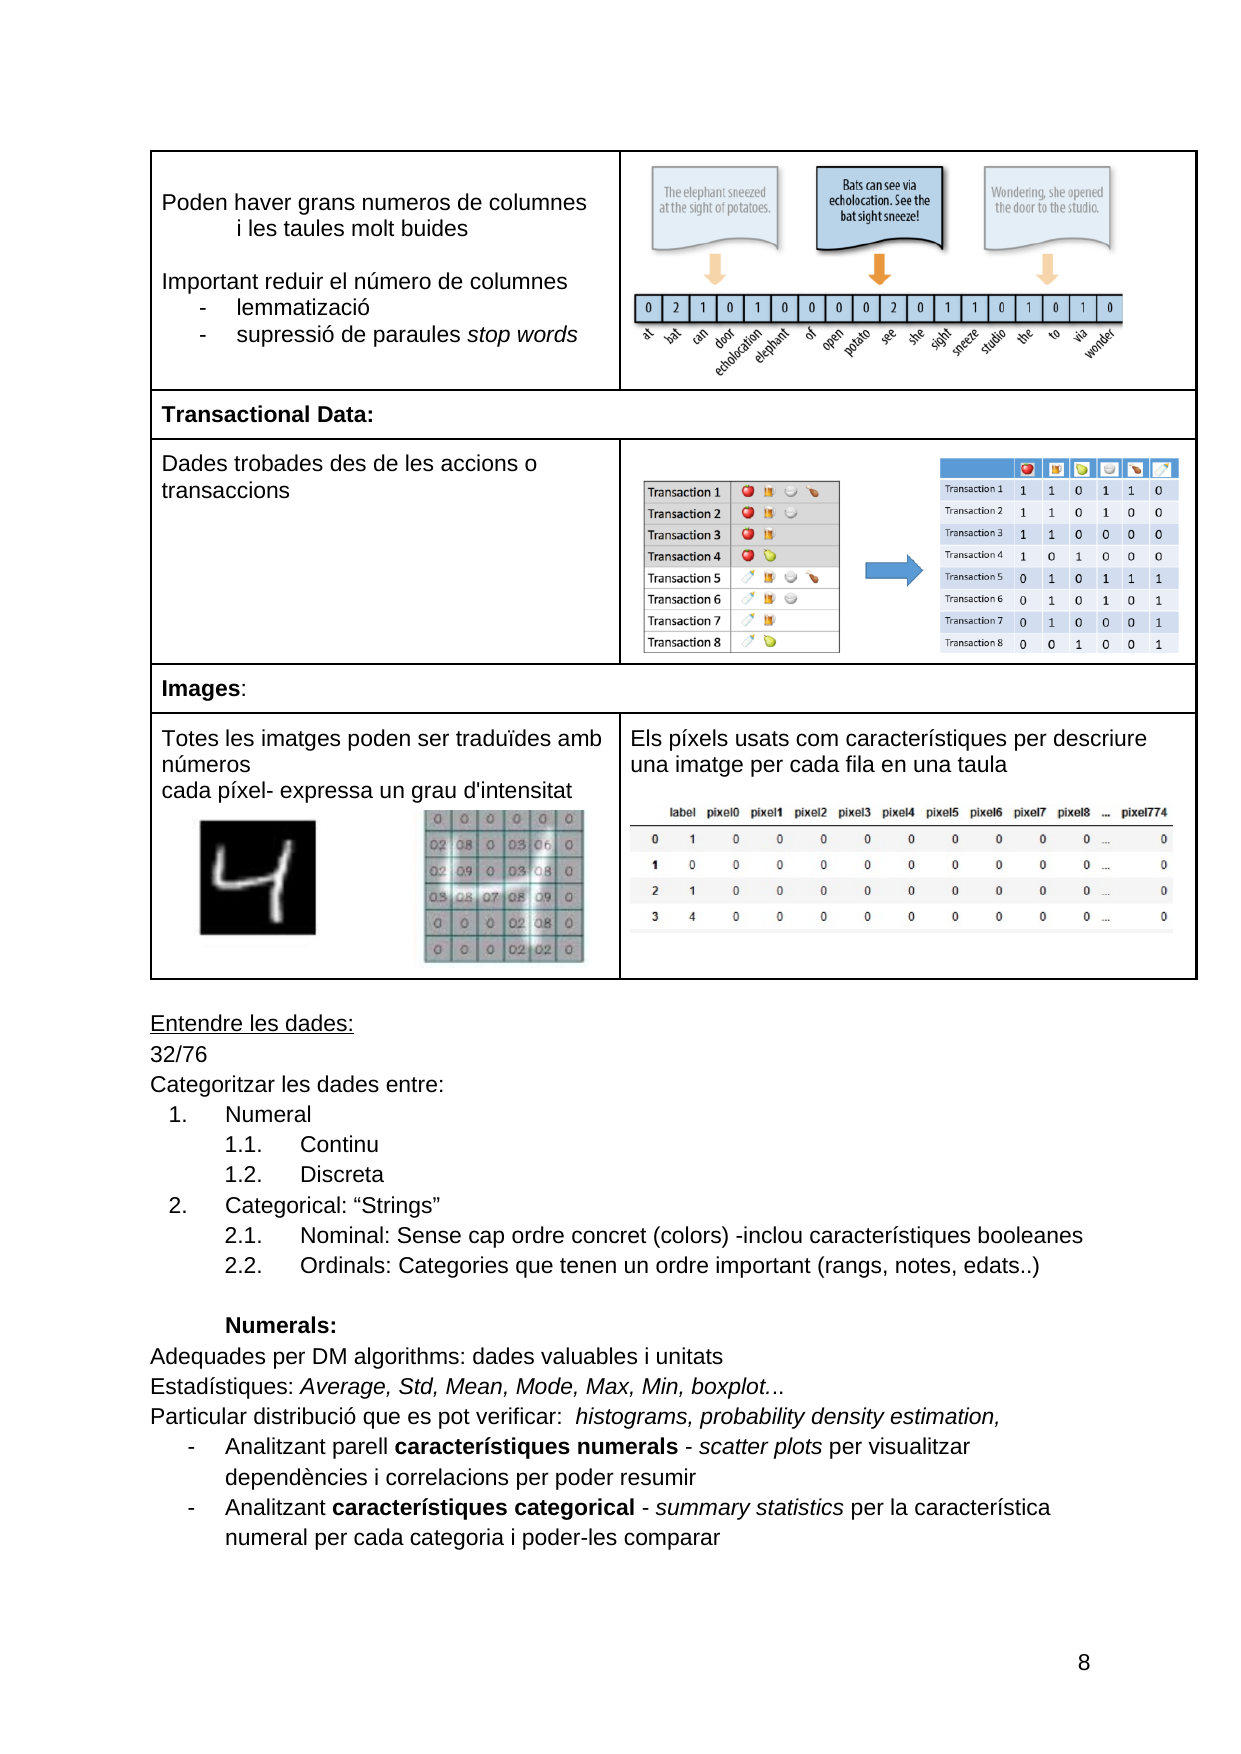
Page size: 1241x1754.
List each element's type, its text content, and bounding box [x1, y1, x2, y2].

list Analitzant característiques categorical - summary statistics per la característica numeral per cada categoria i poder-les comparar [187, 1494, 1090, 1550]
list Nominal: Sense cap ordre concret (colors) -inclou característiques booleanes [262, 1222, 1090, 1248]
list Numeral [187, 1101, 1090, 1127]
text Estadístiques: Average, Std, Mean, Mode, Max, Min, boxplot... [150, 1373, 1090, 1399]
text 32/76 [150, 1041, 1090, 1067]
list Categorical: “Strings” [187, 1192, 1090, 1218]
list Discreta [262, 1161, 1090, 1188]
table_cell [621, 440, 1195, 663]
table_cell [621, 152, 1195, 388]
table_cell Images: [152, 665, 1195, 712]
text Categoritzar les dades entre: [150, 1071, 1090, 1097]
picture [630, 450, 1185, 653]
picture [630, 803, 1185, 939]
list Ordinals: Categories que tenen un ordre important (rangs, notes, edats..) [262, 1252, 1090, 1278]
table_cell Transactional Data: [152, 391, 1195, 438]
list Analitzant parell característiques numerals - scatter plots per visualitzar dependències i correlacions per poder resumir [187, 1433, 1090, 1490]
list Continu [262, 1131, 1090, 1157]
table_cell Totes les imatges poden ser traduïdes amb números cada píxel- expressa un grau d'intensitat [152, 714, 619, 978]
picture [630, 162, 1123, 379]
table_cell Dades trobades des de les accions o transaccions [152, 440, 619, 663]
subtitle Numerals: [150, 1312, 1090, 1339]
picture [161, 803, 592, 968]
table_cell Els píxels usats com característiques per descriure una imatge per cada fila en una taula [621, 714, 1195, 978]
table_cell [152, 152, 619, 388]
text Adequades per DM algorithms: dades valuables i unitats [150, 1343, 1090, 1369]
subtitle Entendre les dades: [150, 1010, 1090, 1037]
text Particular distribució que es pot verificar: histograms, probability density estimation, [150, 1403, 1090, 1429]
